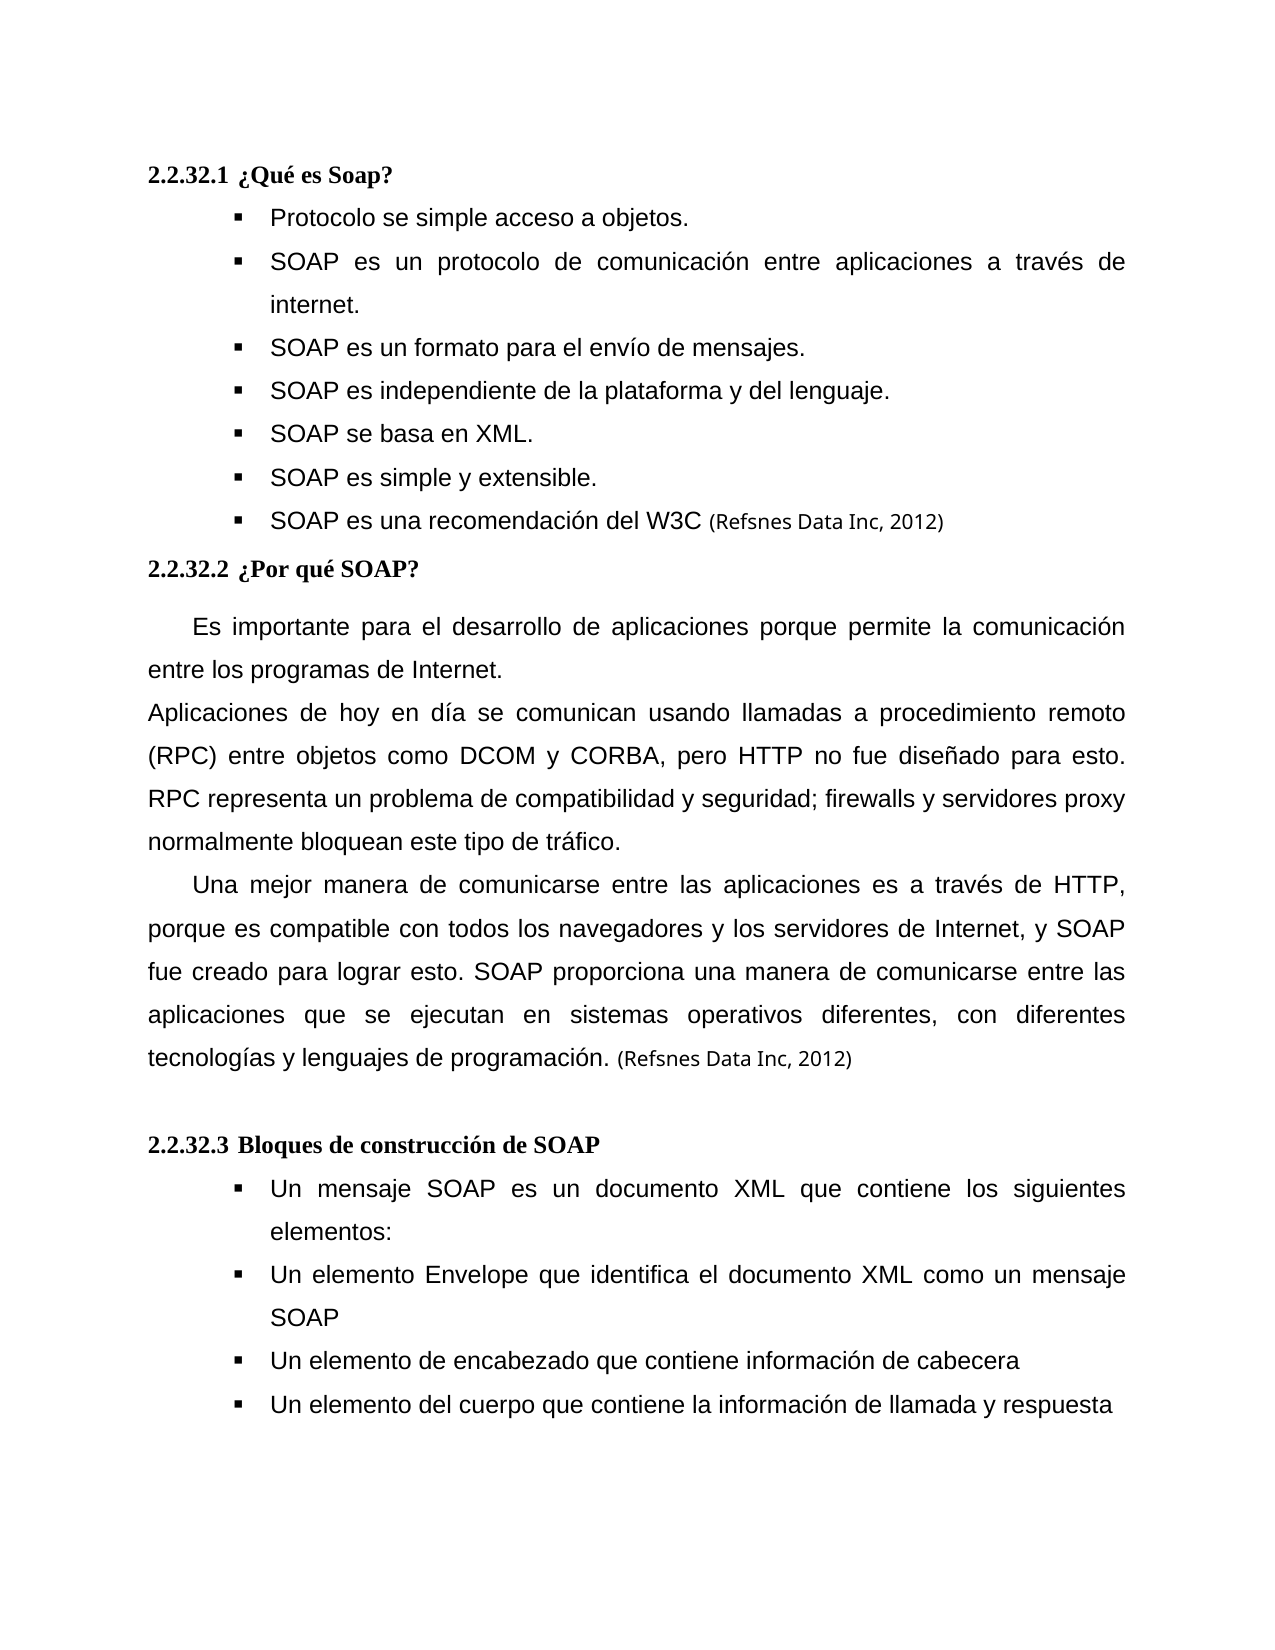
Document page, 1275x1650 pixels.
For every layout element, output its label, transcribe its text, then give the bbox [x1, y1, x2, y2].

list Un mensaje SOAP es un documento XML que contiene los siguientes elementos: [232, 1174, 1127, 1246]
list Un elemento de encabezado que contiene información de cabecera [232, 1346, 1127, 1375]
subtitle ¿Por qué SOAP? [148, 554, 1127, 583]
list Protocolo se simple acceso a objetos. [232, 203, 1127, 232]
subtitle Bloques de construcción de SOAP [148, 1131, 1127, 1159]
list Un elemento del cuerpo que contiene la información de llamada y respuesta [232, 1389, 1127, 1418]
list SOAP es independiente de la plataforma y del lenguaje. [232, 376, 1127, 405]
text Es importante para el desarrollo de aplicaciones porque permite la comunicación entre los programas de Internet. [148, 612, 1127, 684]
list SOAP es un protocolo de comunicación entre aplicaciones a través de internet. [232, 246, 1127, 318]
text Una mejor manera de comunicarse entre las aplicaciones es a través de HTTP, porque es compatible con todos los navegadores y los servidores de Internet, y SOAP fue creado para lograr esto. SOAP proporciona una manera de comunicarse entre las aplicaciones que se ejecutan en sistemas operativos diferentes, con diferentes tecnologías y lenguajes de programación. [148, 871, 1127, 1073]
list SOAP es una recomendación del W3C [232, 506, 1127, 535]
list SOAP es simple y extensible. [232, 462, 1127, 491]
text Aplicaciones de hoy en día se comunican usando llamadas a procedimiento remoto (RPC) entre objetos como DCOM y CORBA, pero HTTP no fue diseñado para esto. RPC representa un problema de compatibilidad y seguridad; firewalls y servidores proxy normalmente bloquean este tipo de tráfico. [148, 698, 1127, 856]
list SOAP se basa en XML. [232, 419, 1127, 448]
list SOAP es un formato para el envío de mensajes. [232, 333, 1127, 362]
list Un elemento Envelope que identifica el documento XML como un mensaje SOAP [232, 1260, 1127, 1332]
subtitle ¿Qué es Soap? [148, 160, 1127, 189]
